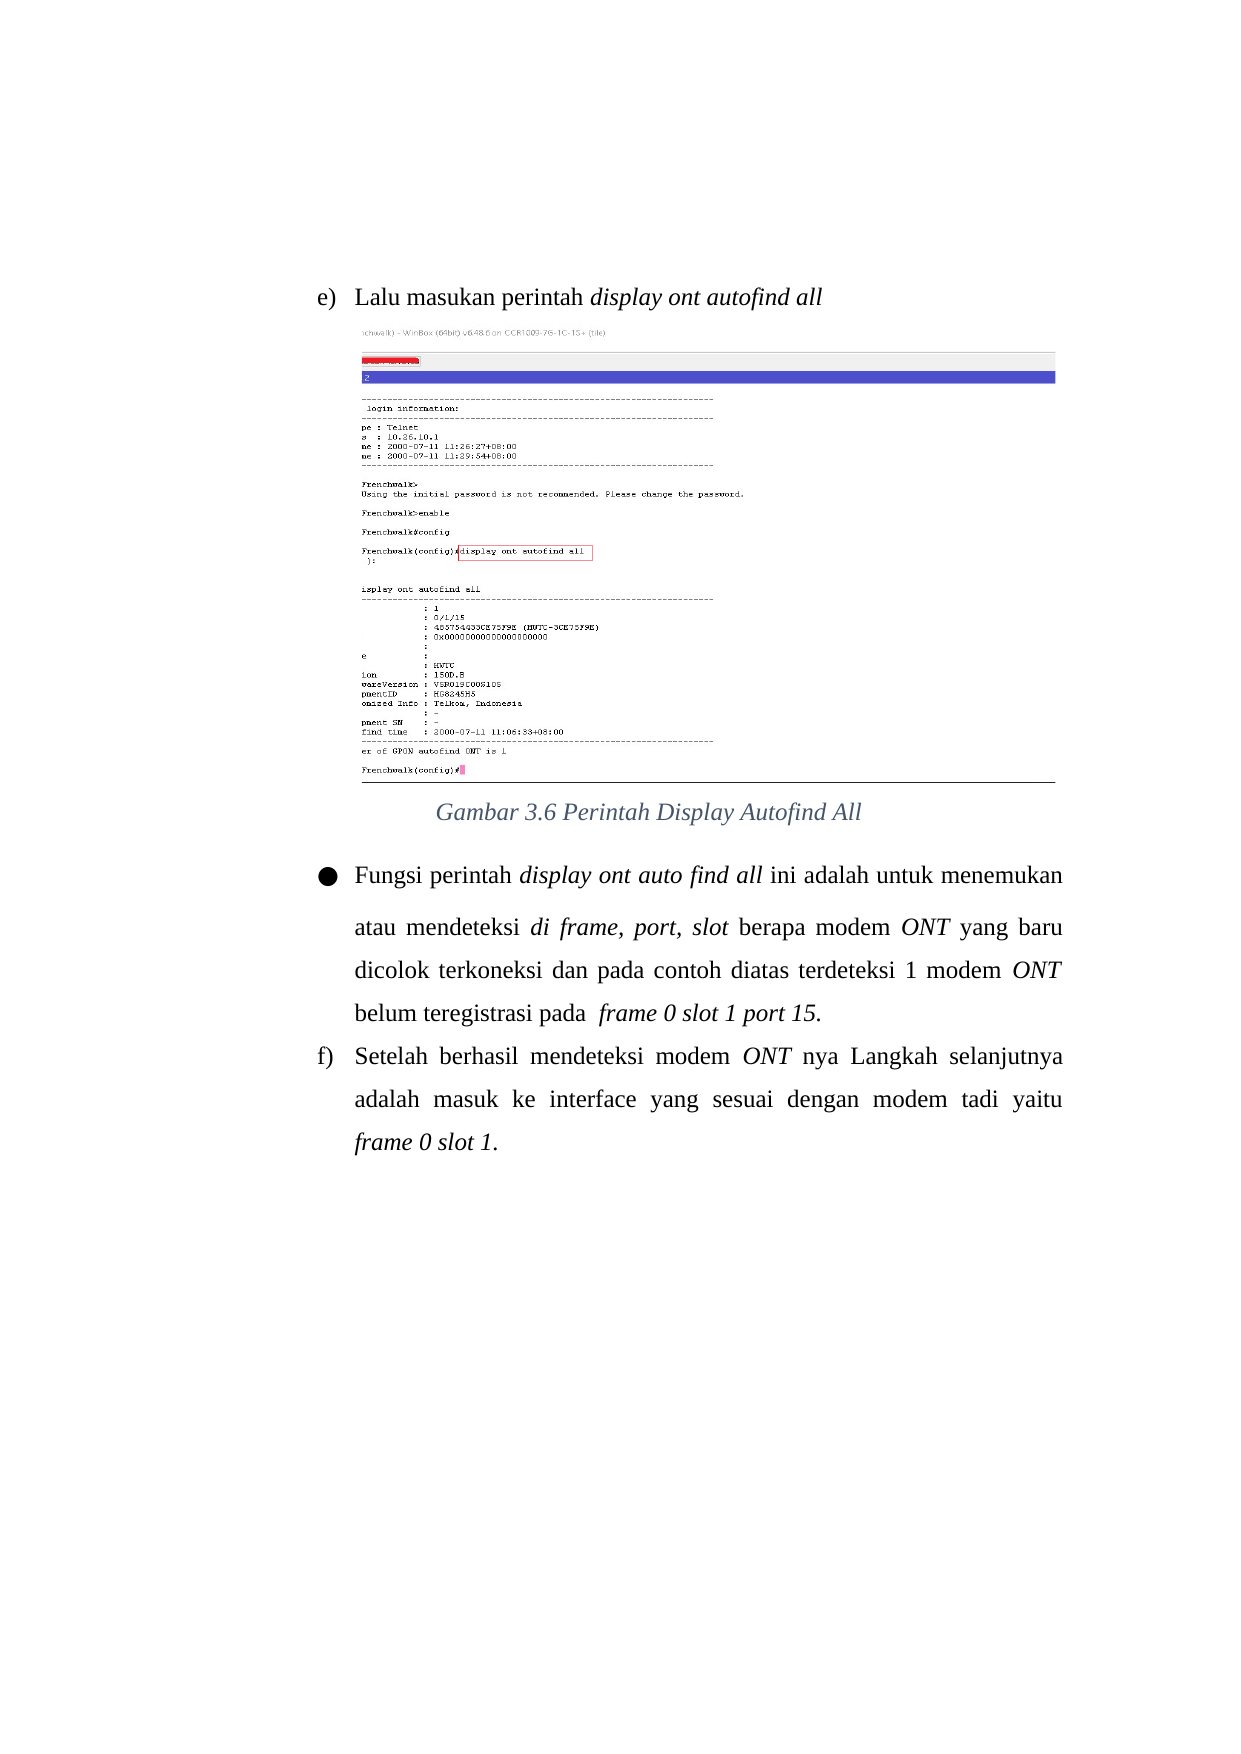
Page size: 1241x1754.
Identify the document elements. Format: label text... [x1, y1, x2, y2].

list Lalu masukan perintah display ont autofind all [317, 282, 1063, 311]
list Fungsi perintah display ont auto find all ini adalah untuk menemukan atau mendeteksi di frame, port, slot berapa modem ONT yang baru dicolok terkoneksi dan pada contoh diatas terdeteksi 1 modem ONT belum teregistrasi pada frame 0 slot 1 port 15. [317, 846, 1063, 1027]
list Setelah berhasil mendeteksi modem ONT nya Langkah selanjutnya adalah masuk ke interface yang sesuai dengan modem tadi yaitu frame 0 slot 1. [317, 1041, 1063, 1156]
picture [361, 325, 1056, 783]
